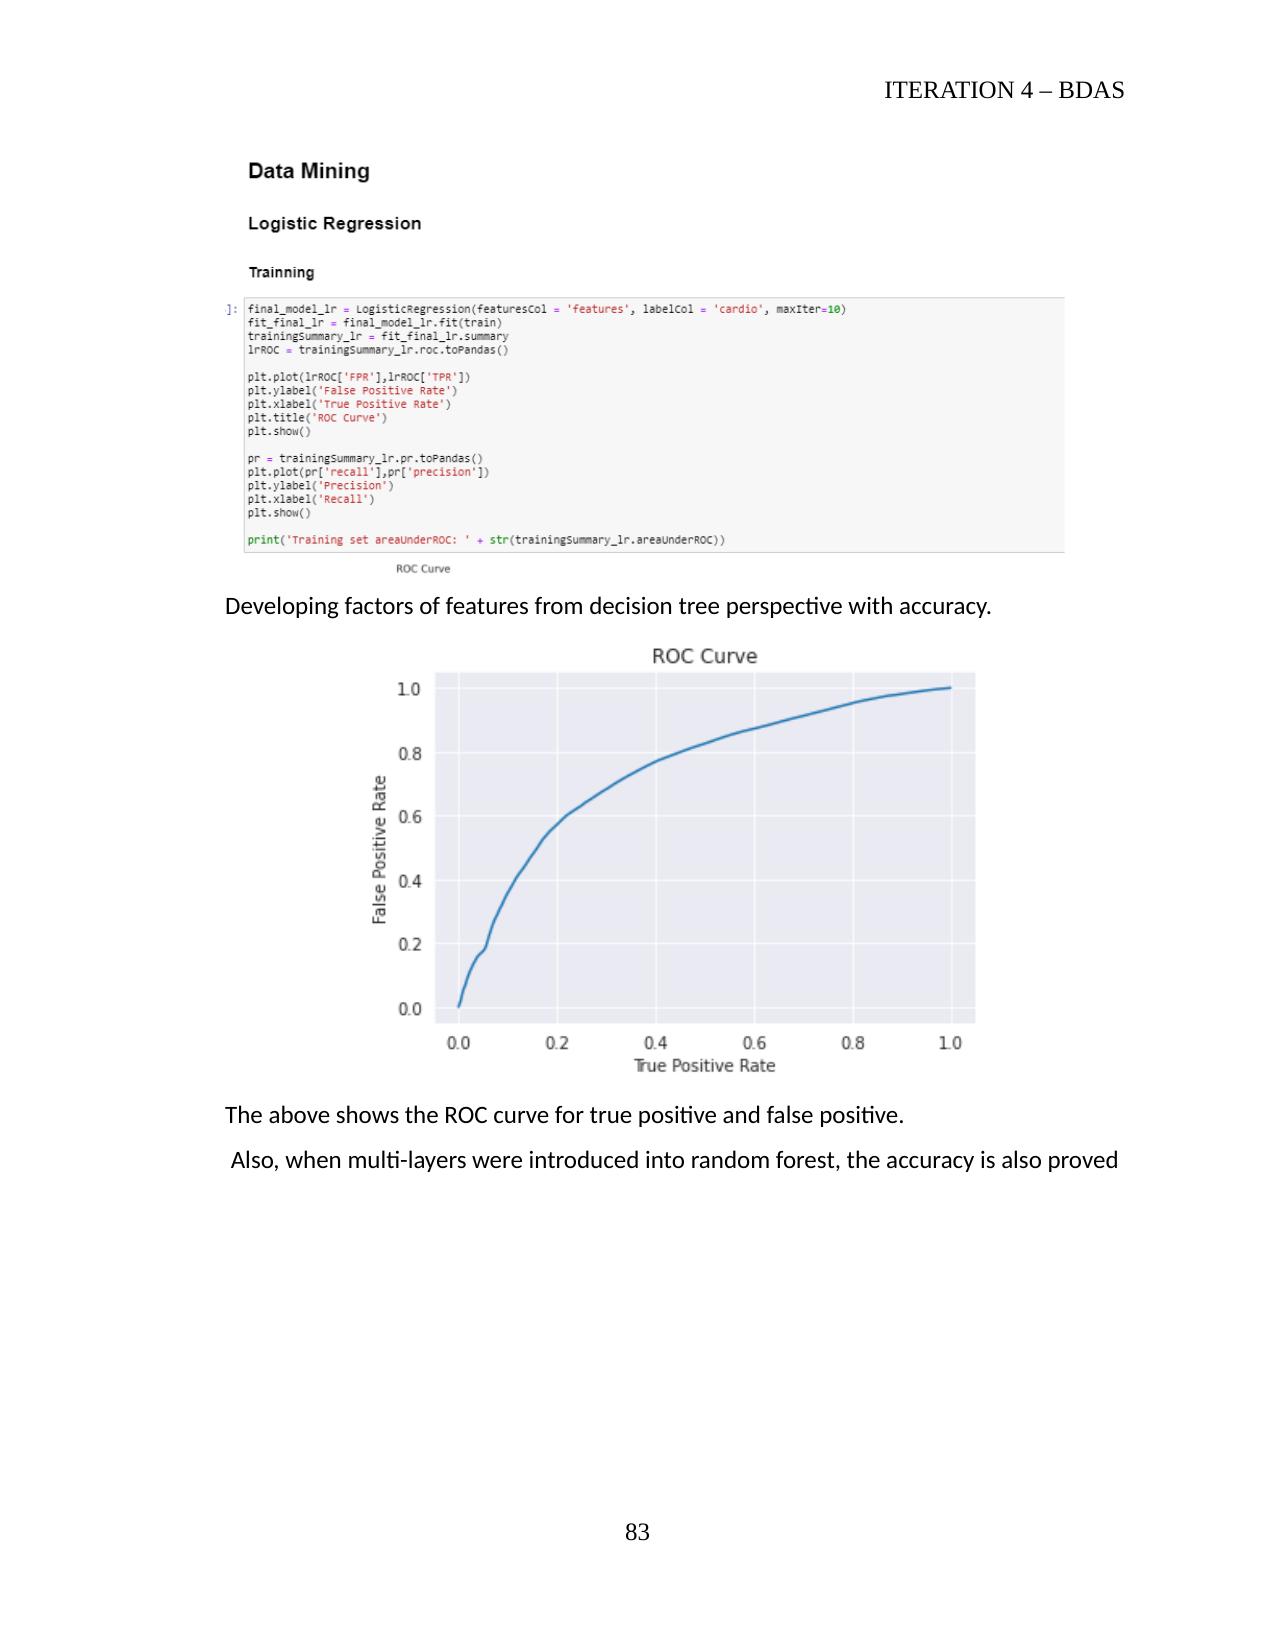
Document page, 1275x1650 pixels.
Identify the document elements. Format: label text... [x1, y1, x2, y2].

text Also, when multi-layers were introduced into random forest, the accuracy is also proved [150, 1145, 1125, 1175]
picture [225, 150, 1065, 576]
picture [363, 636, 987, 1085]
text Developing factors of features from decision tree perspective with accuracy. [150, 590, 1125, 621]
text The above shows the ROC curve for true positive and false positive. [150, 1099, 1125, 1129]
